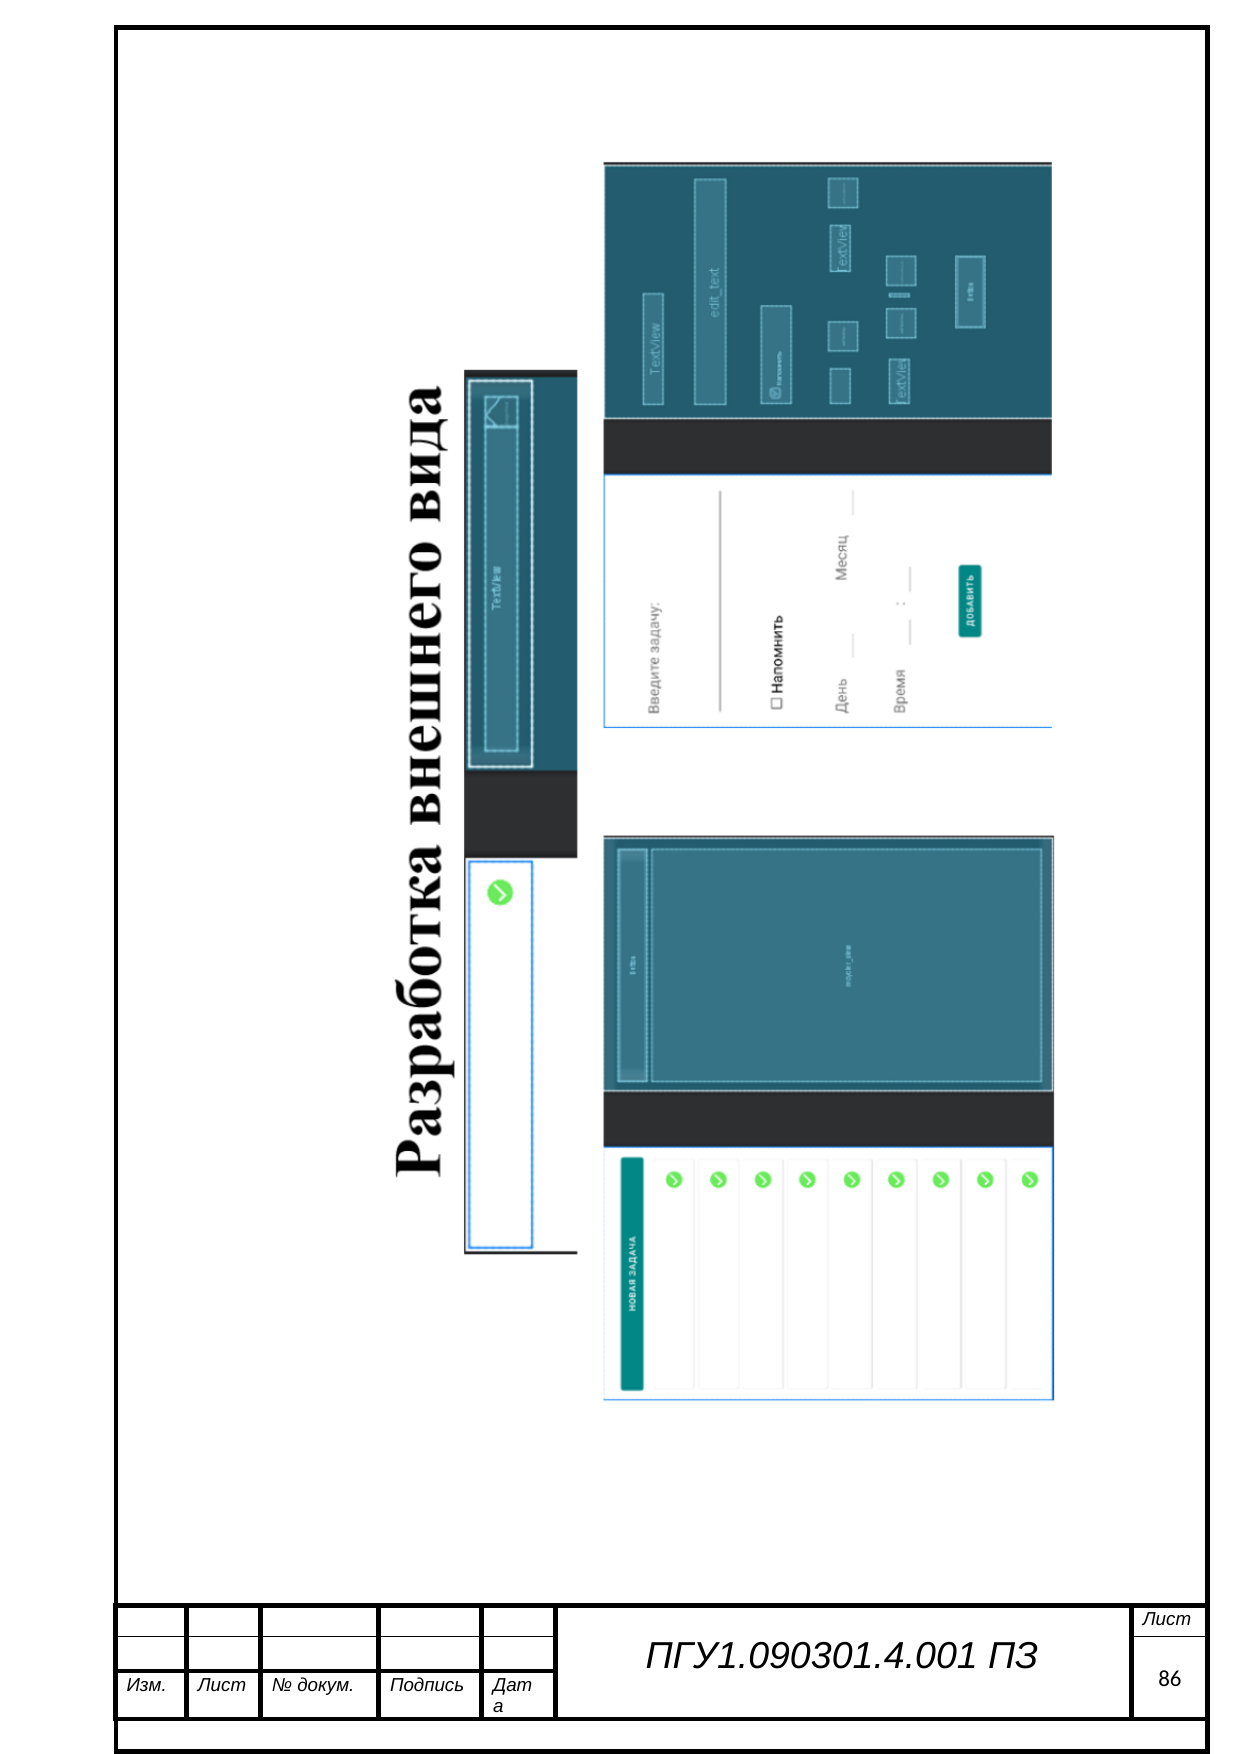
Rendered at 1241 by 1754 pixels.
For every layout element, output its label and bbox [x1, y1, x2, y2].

picture [301, 78, 1101, 1493]
